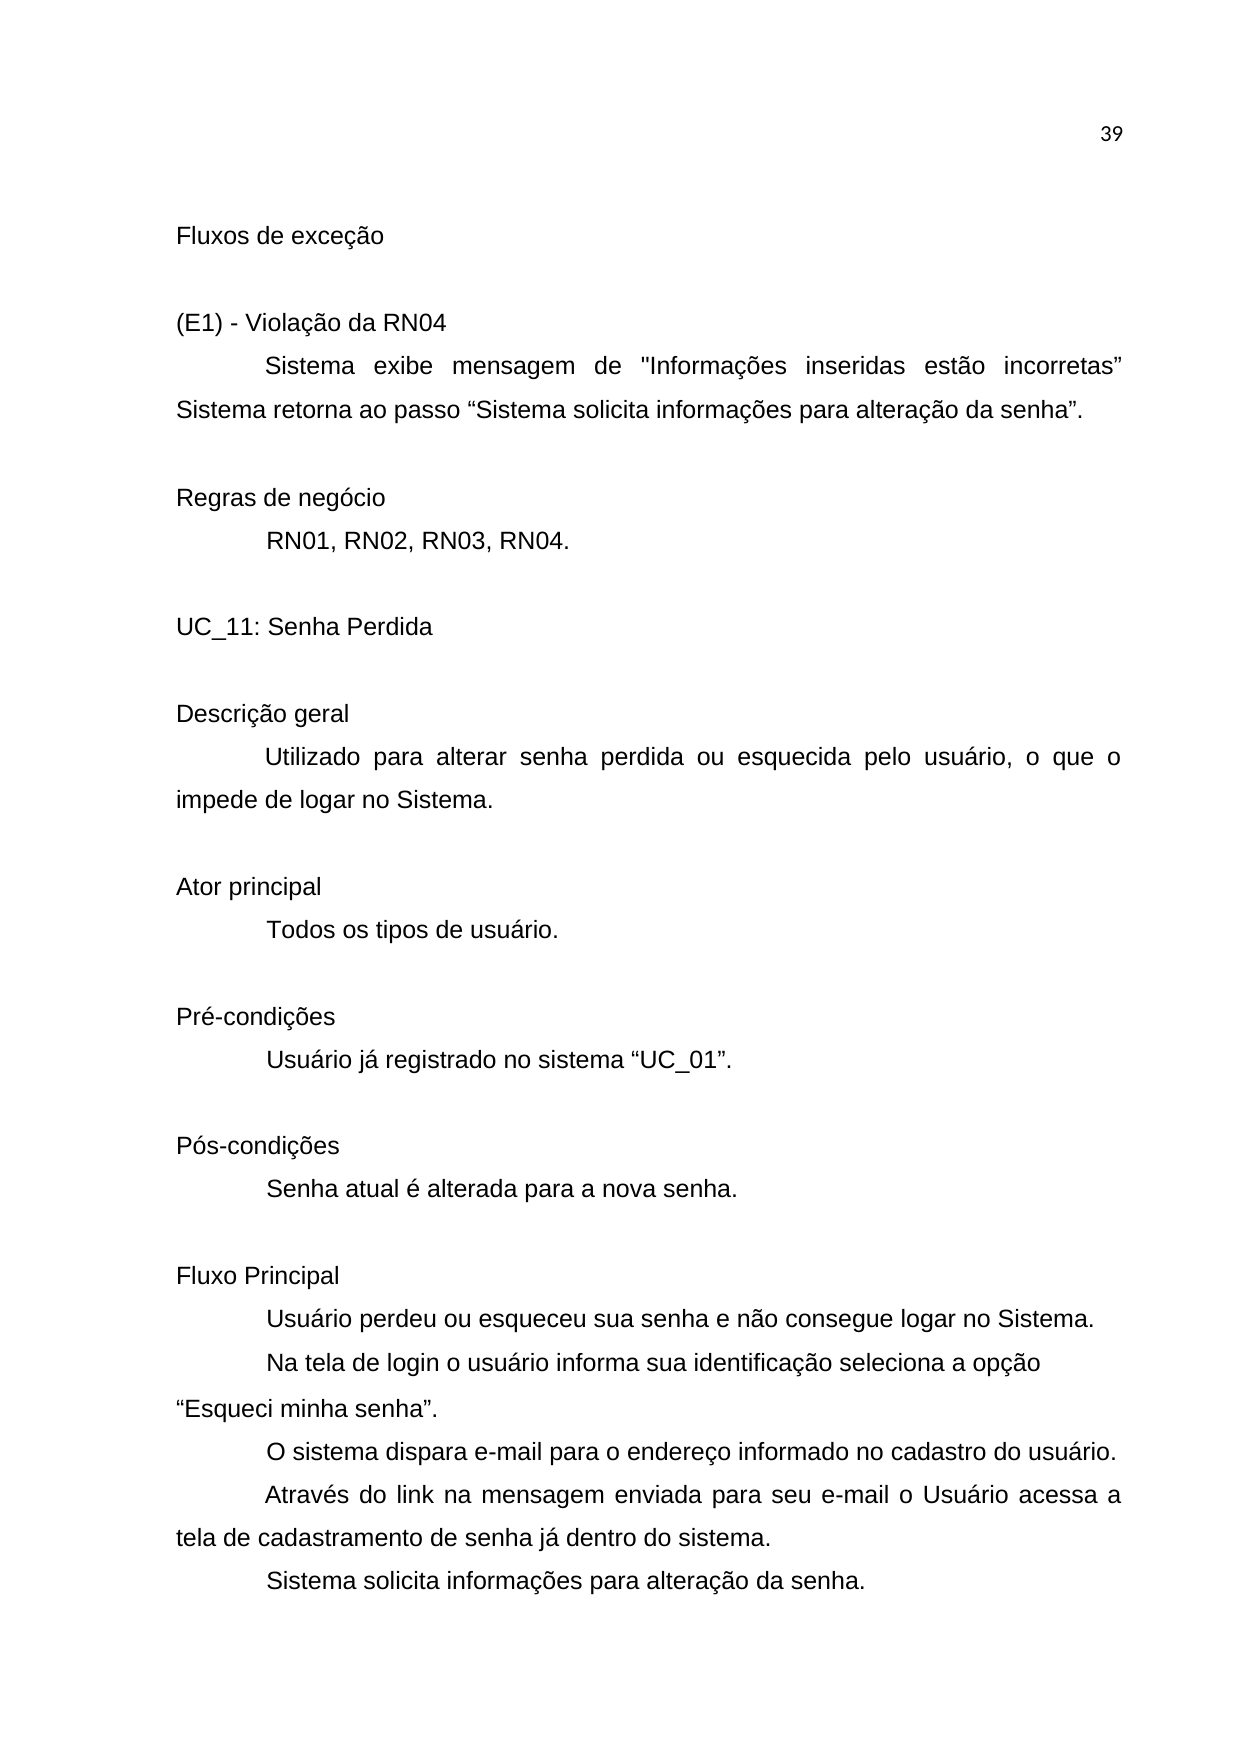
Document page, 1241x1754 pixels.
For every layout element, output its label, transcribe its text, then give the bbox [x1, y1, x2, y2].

text Regras de negócio [176, 482, 1123, 511]
text Usuário já registrado no sistema “UC_01”. [266, 1045, 1123, 1073]
text Fluxo Principal [176, 1261, 1123, 1289]
text Sistema solicita informações para alteração da senha. [266, 1566, 1123, 1595]
text Senha atual é alterada para a nova senha. [266, 1174, 1123, 1203]
text Ator principal [176, 872, 1123, 901]
text Descrição geral [176, 699, 1123, 728]
text UC_11: Senha Perdida [176, 612, 1123, 641]
text RN01, RN02, RN03, RN04. [266, 526, 1123, 554]
text Sistema exibe mensagem de "Informações inseridas estão incorretas” Sistema retorna ao passo “Sistema solicita informações para alteração da senha”. [176, 351, 1123, 424]
text (E1) - Violação da RN04 [176, 308, 1123, 337]
text Pós-condições [176, 1131, 1123, 1160]
text Usuário perdeu ou esqueceu sua senha e não consegue logar no Sistema. [266, 1304, 1123, 1333]
text Na tela de login o usuário informa sua identificação seleciona a opção [266, 1347, 1123, 1376]
text O sistema dispara e-mail para o endereço informado no cadastro do usuário. [266, 1437, 1123, 1466]
text Pré-condições [176, 1001, 1123, 1030]
text Utilizado para alterar senha perdida ou esquecida pelo usuário, o que o impede de logar no Sistema. [176, 742, 1123, 814]
text Através do link na mensagem enviada para seu e-mail o Usuário acessa a tela de cadastramento de senha já dentro do sistema. [176, 1480, 1123, 1552]
text Fluxos de exceção [176, 221, 1123, 250]
text “Esqueci minha senha”. [176, 1393, 1123, 1422]
text Todos os tipos de usuário. [266, 915, 1123, 944]
